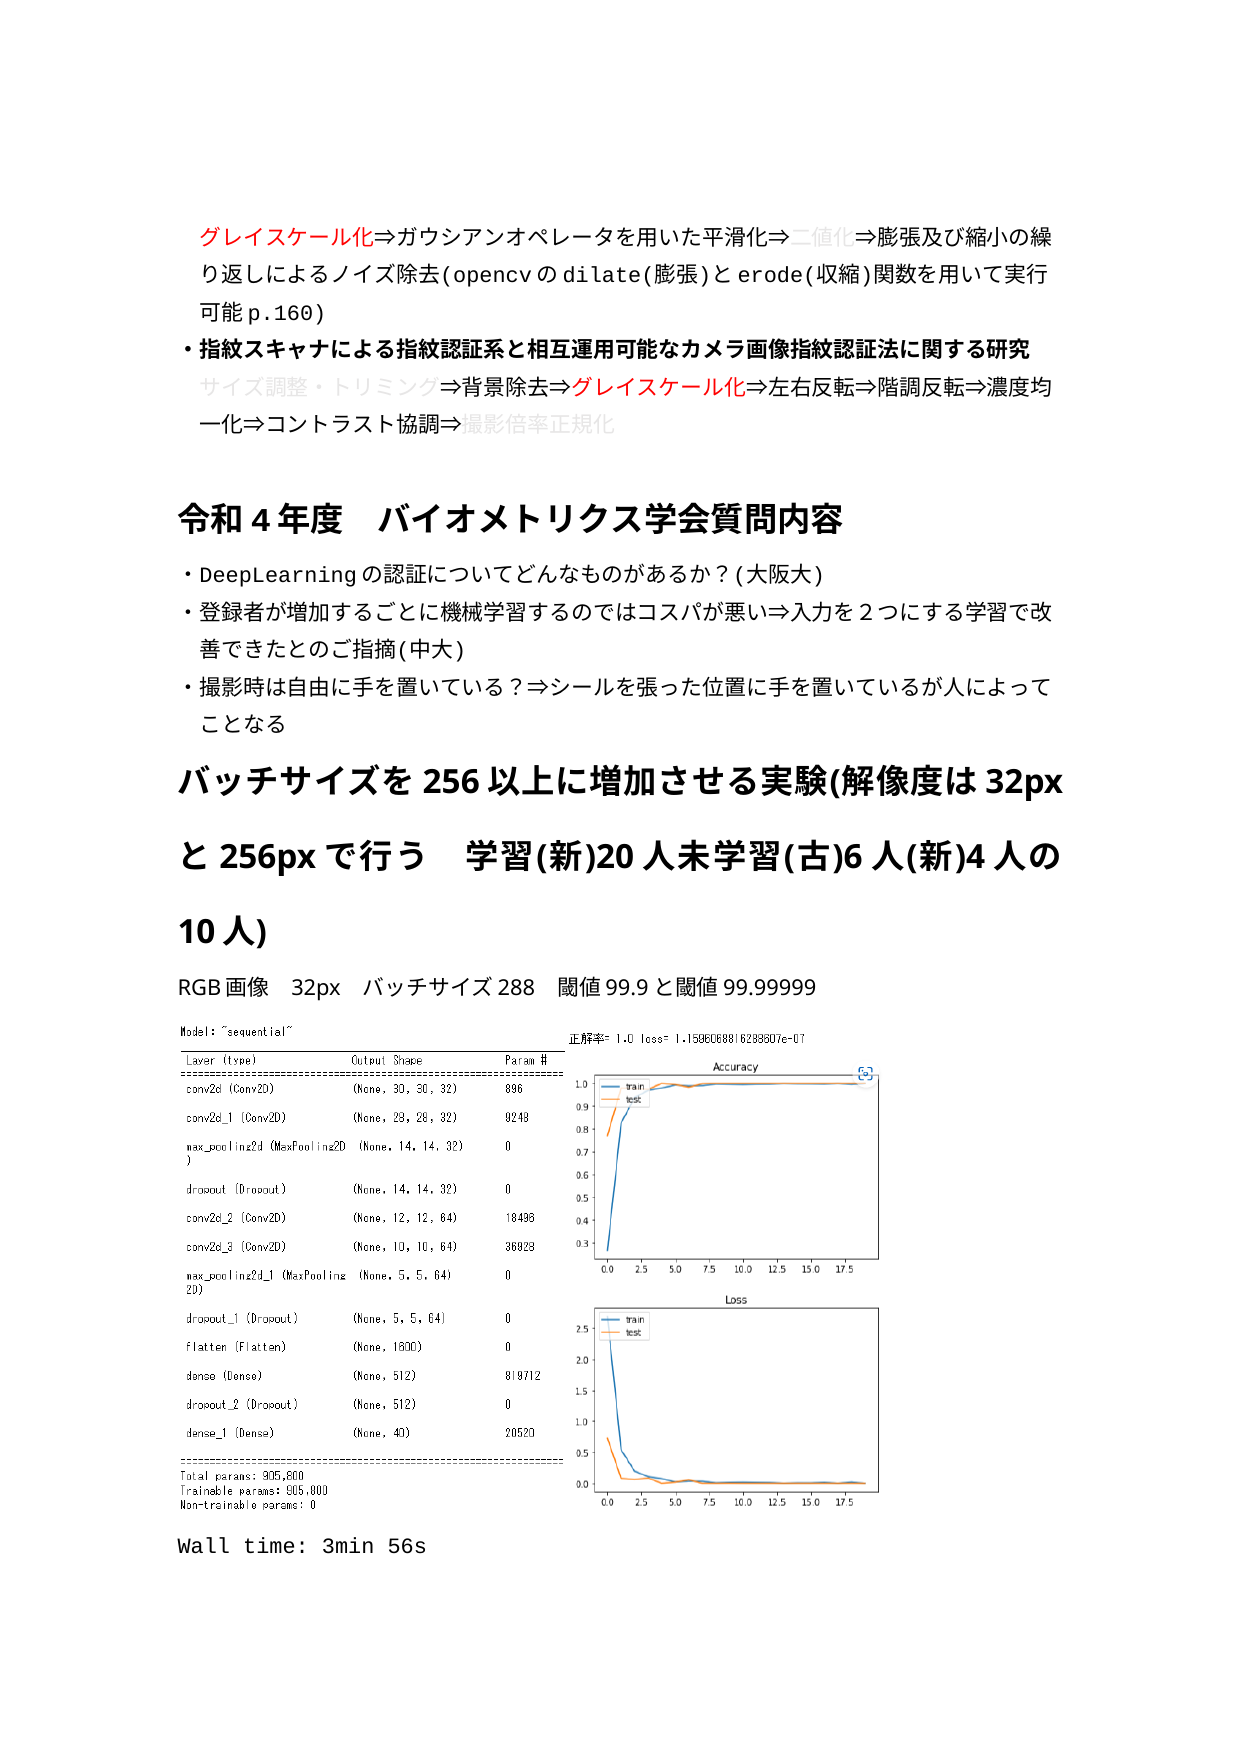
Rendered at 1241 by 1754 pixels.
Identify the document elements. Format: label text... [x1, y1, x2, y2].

text ・DeepLearningの認証についてどんなものがあるか？(大阪大) [177, 554, 1063, 592]
text ・撮影時は自由に手を置いている？⇒シールを張った位置に手を置いているが人によってことなる [177, 667, 1063, 742]
text ・指紋スキャナによる指紋認証系と相互運用可能なカメラ画像指紋認証法に関する研究 [177, 329, 1063, 367]
text Wall time: 3min 56s [177, 1529, 1063, 1567]
text バッチサイズを256以上に増加させる実験(解像度は32pxと256pxで行う 学習(新)20人未学習(古)6人(新)4人の10人) [177, 742, 1063, 967]
text サイズ調整・トリミング⇒背景除去⇒グレイスケール化⇒左右反転⇒階調反転⇒濃度均一化⇒コントラスト協調⇒撮影倍率正規化 [199, 367, 1063, 442]
text 令和4年度 バイオメトリクス学会質問内容 [177, 479, 1063, 554]
text ・登録者が増加するごとに機械学習するのではコスパが悪い⇒入力を２つにする学習で改善できたとのご指摘(中大) [177, 592, 1063, 667]
text RGB画像 32px バッチサイズ288 閾値99.9と閾値99.99999 [177, 967, 1063, 1004]
text グレイスケール化⇒ガウシアンオペレータを用いた平滑化⇒二値化⇒膨張及び縮小の繰り返しによるノイズ除去(opencvのdilate(膨張)とerode(収縮)関数を用いて実行可能p.160) [177, 217, 1063, 329]
picture [177, 1021, 885, 1512]
